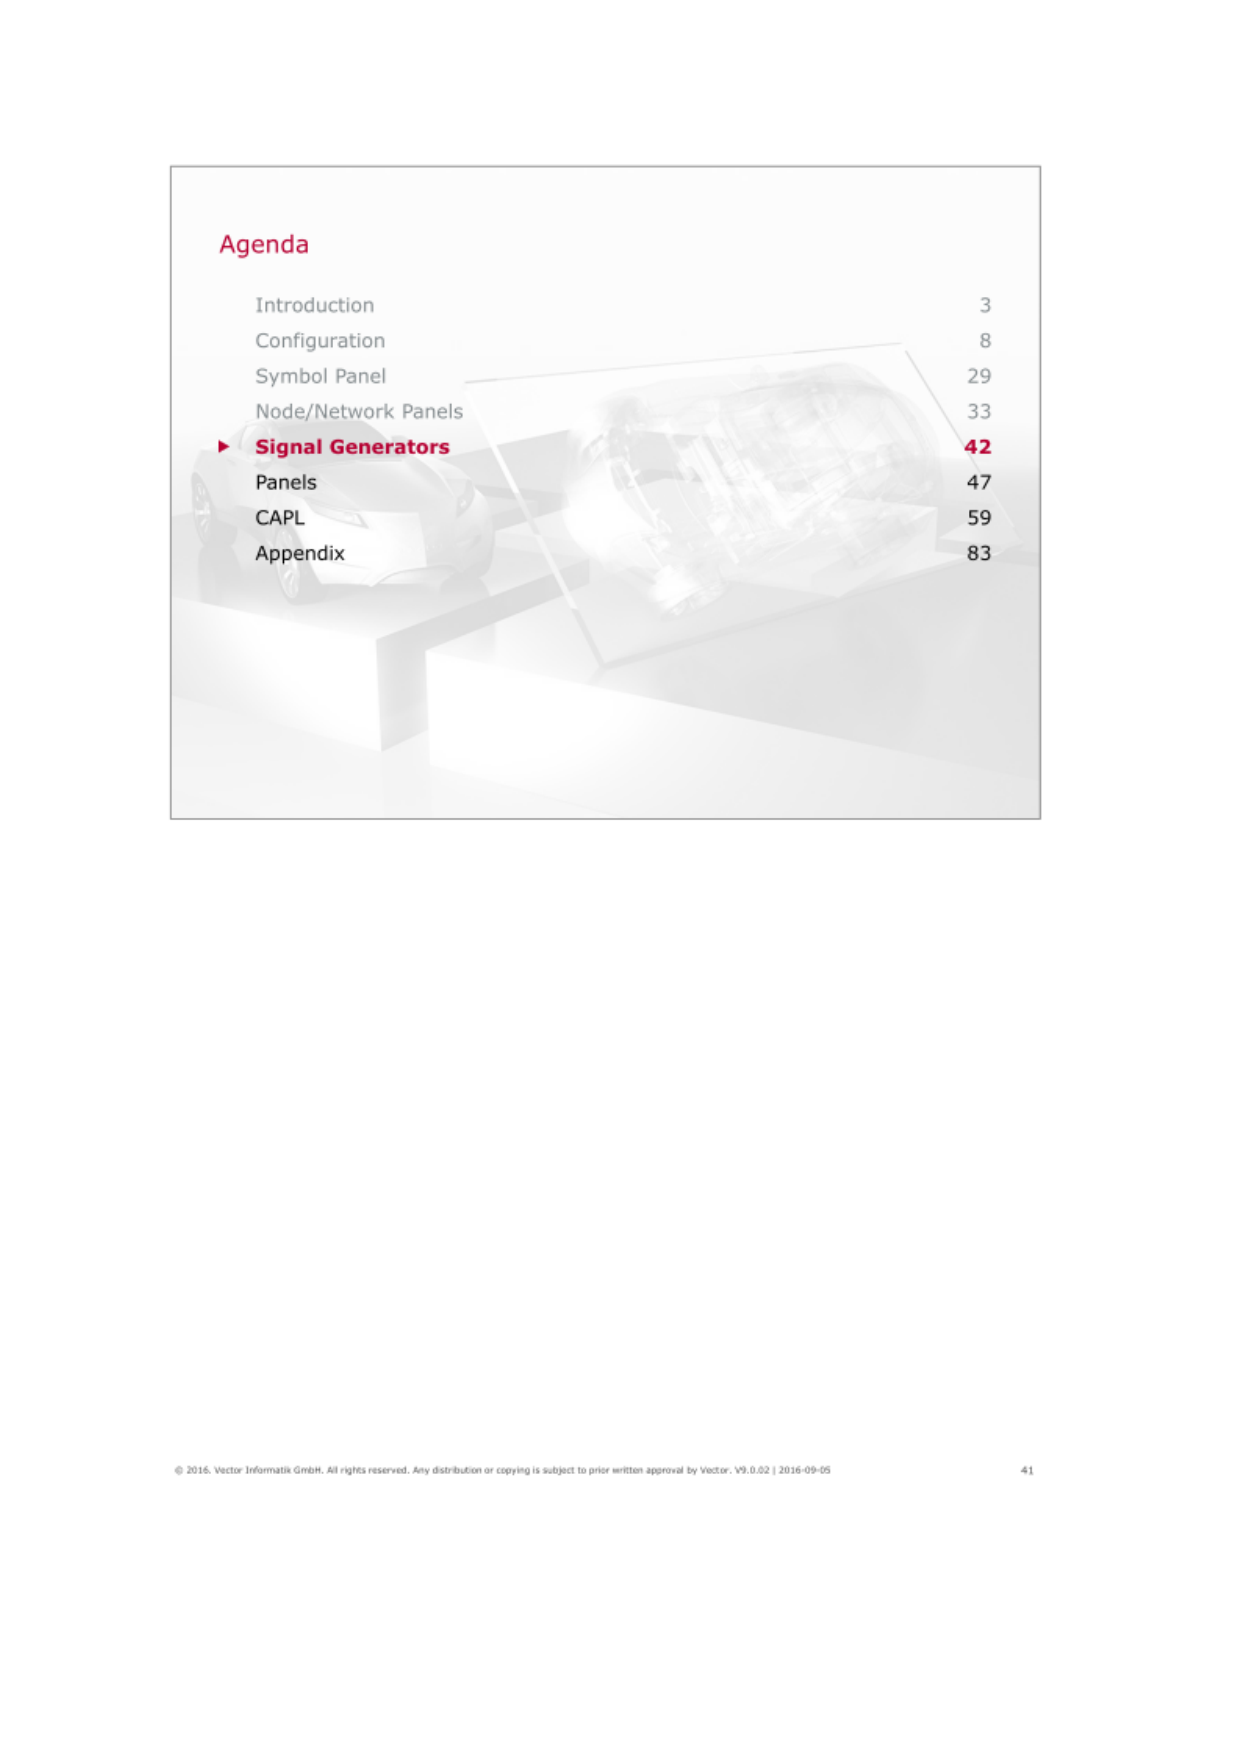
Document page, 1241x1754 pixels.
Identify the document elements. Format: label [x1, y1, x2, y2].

picture [150, 150, 1065, 1488]
